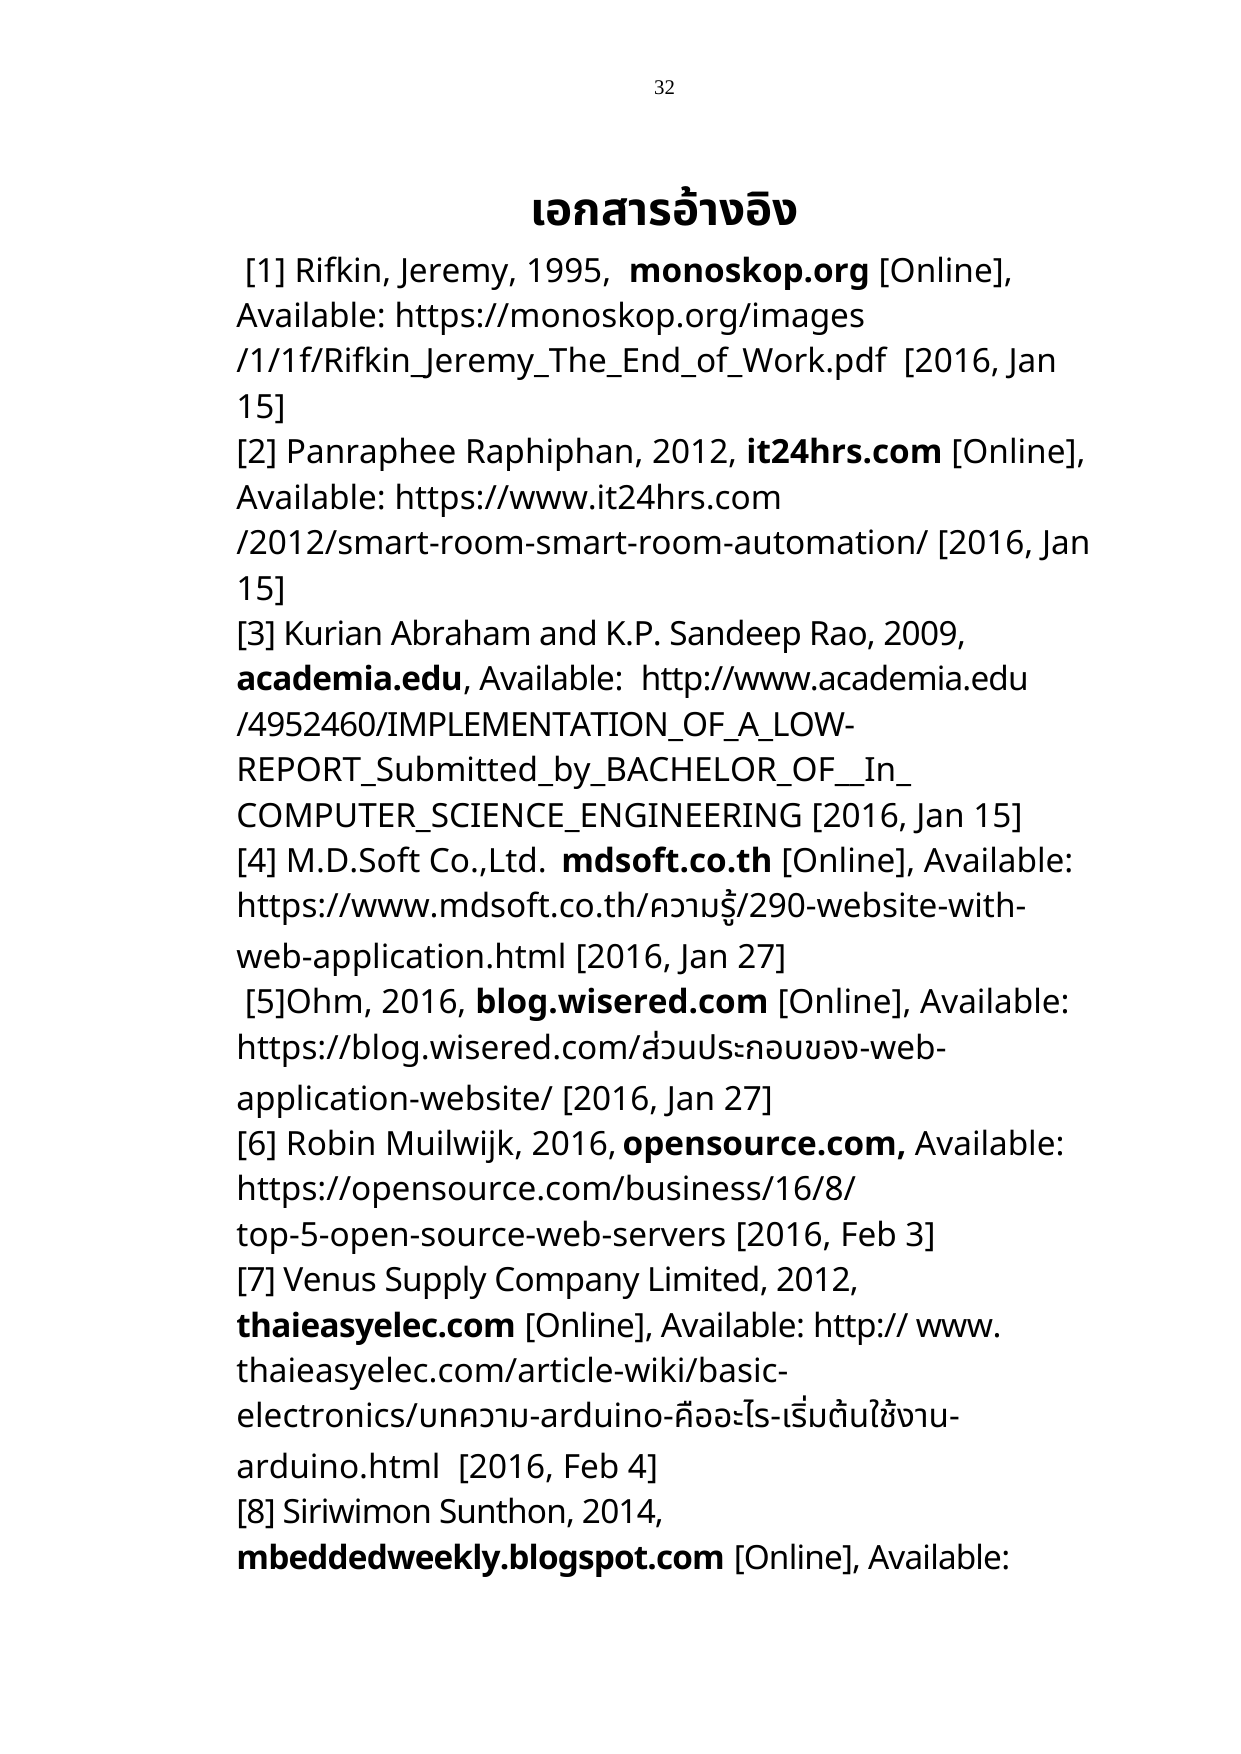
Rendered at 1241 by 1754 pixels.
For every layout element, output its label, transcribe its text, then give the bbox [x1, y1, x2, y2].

text [2] Panraphee Raphiphan, 2012, it24hrs.com [Online], Available: https://www.it24hrs.com /2012/smart-room-smart-room-automation/ [2016, Jan 15] [236, 428, 1092, 610]
text [1] Rifkin, Jeremy, 1995, monoskop.org [Online], Available: https://monoskop.org/images /1/1f/Rifkin_Jeremy_The_End_of_Work.pdf [2016, Jan 15] [236, 246, 1092, 428]
text [7] Venus Supply Company Limited, 2012, thaieasyelec.com [Online], Available: http:// www. thaieasyelec.com/article-wiki/basic-electronics/บทความ-arduino-คืออะไร-เริ่มต้นใช้งาน-arduino.html [2016, Feb 4] [236, 1256, 1092, 1488]
text [6] Robin Muilwijk, 2016, opensource.com, Available: https://opensource.com/business/16/8/ top-5-open-source-web-servers [2016, Feb 3] [236, 1120, 1092, 1256]
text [236, 1488, 1092, 1579]
text [5]Ohm, 2016, blog.wisered.com [Online], Available: https://blog.wisered.com/ส่วนประกอบของ-web-application-website/ [2016, Jan 27] [236, 978, 1092, 1120]
text เอกสารอ้างอิง [236, 177, 1092, 246]
text [4] M.D.Soft Co.,Ltd. mdsoft.co.th [Online], Available: https://www.mdsoft.co.th/ความรู้/290-website-with-web-application.html [2016, Jan 27] [236, 837, 1092, 978]
text [3] Kurian Abraham and K.P. Sandeep Rao, 2009, academia.edu, Available: http://www.academia.edu /4952460/IMPLEMENTATION_OF_A_LOW- REPORT_Submitted_by_BACHELOR_OF__In_ COMPUTER_SCIENCE_ENGINEERING [2016, Jan 15] [236, 610, 1092, 837]
